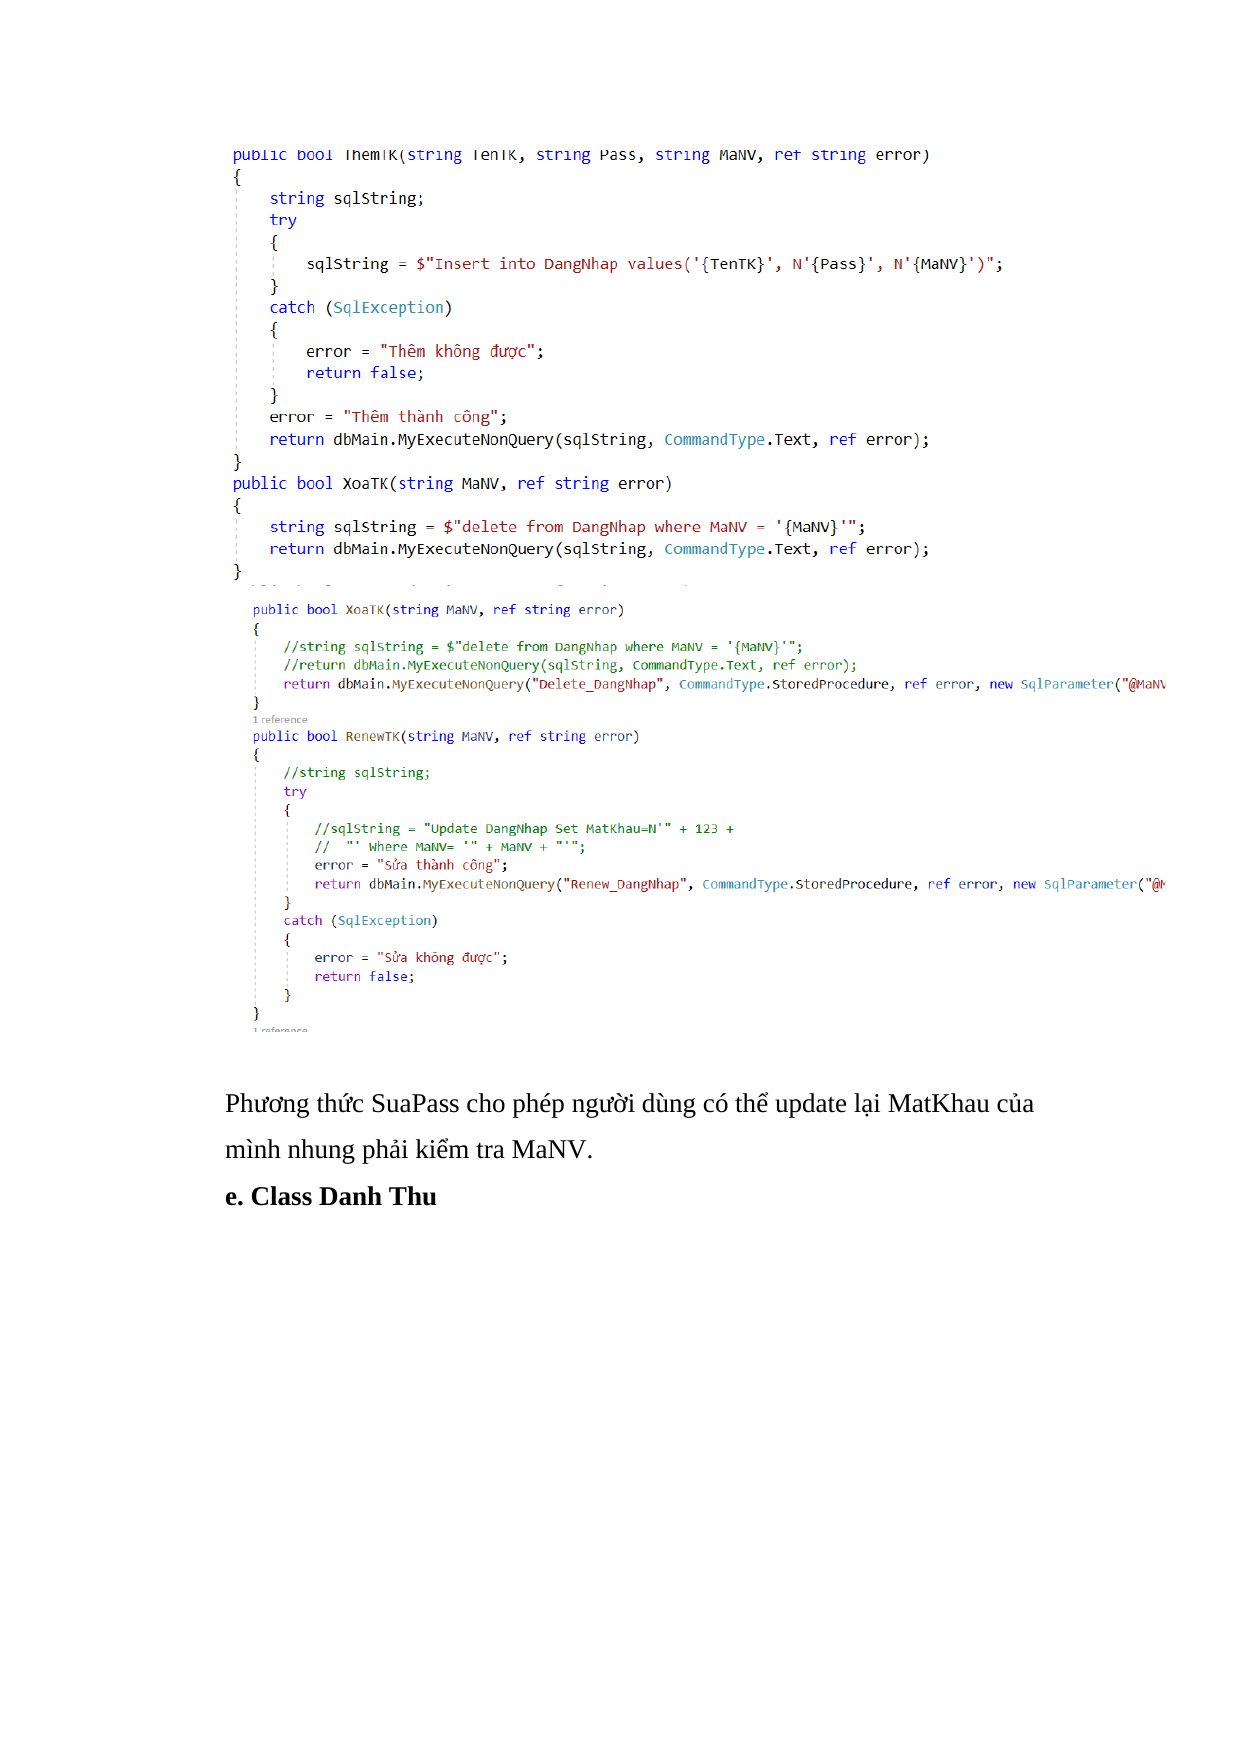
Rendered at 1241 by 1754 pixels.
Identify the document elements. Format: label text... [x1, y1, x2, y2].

picture [225, 598, 1166, 1032]
picture [225, 150, 1166, 586]
text Phương thức SuaPass cho phép người dùng có thể update lại MatKhau của mình nhung phải kiểm tra MaNV. [225, 1087, 1090, 1164]
text e. Class Danh Thu [225, 1180, 1090, 1211]
